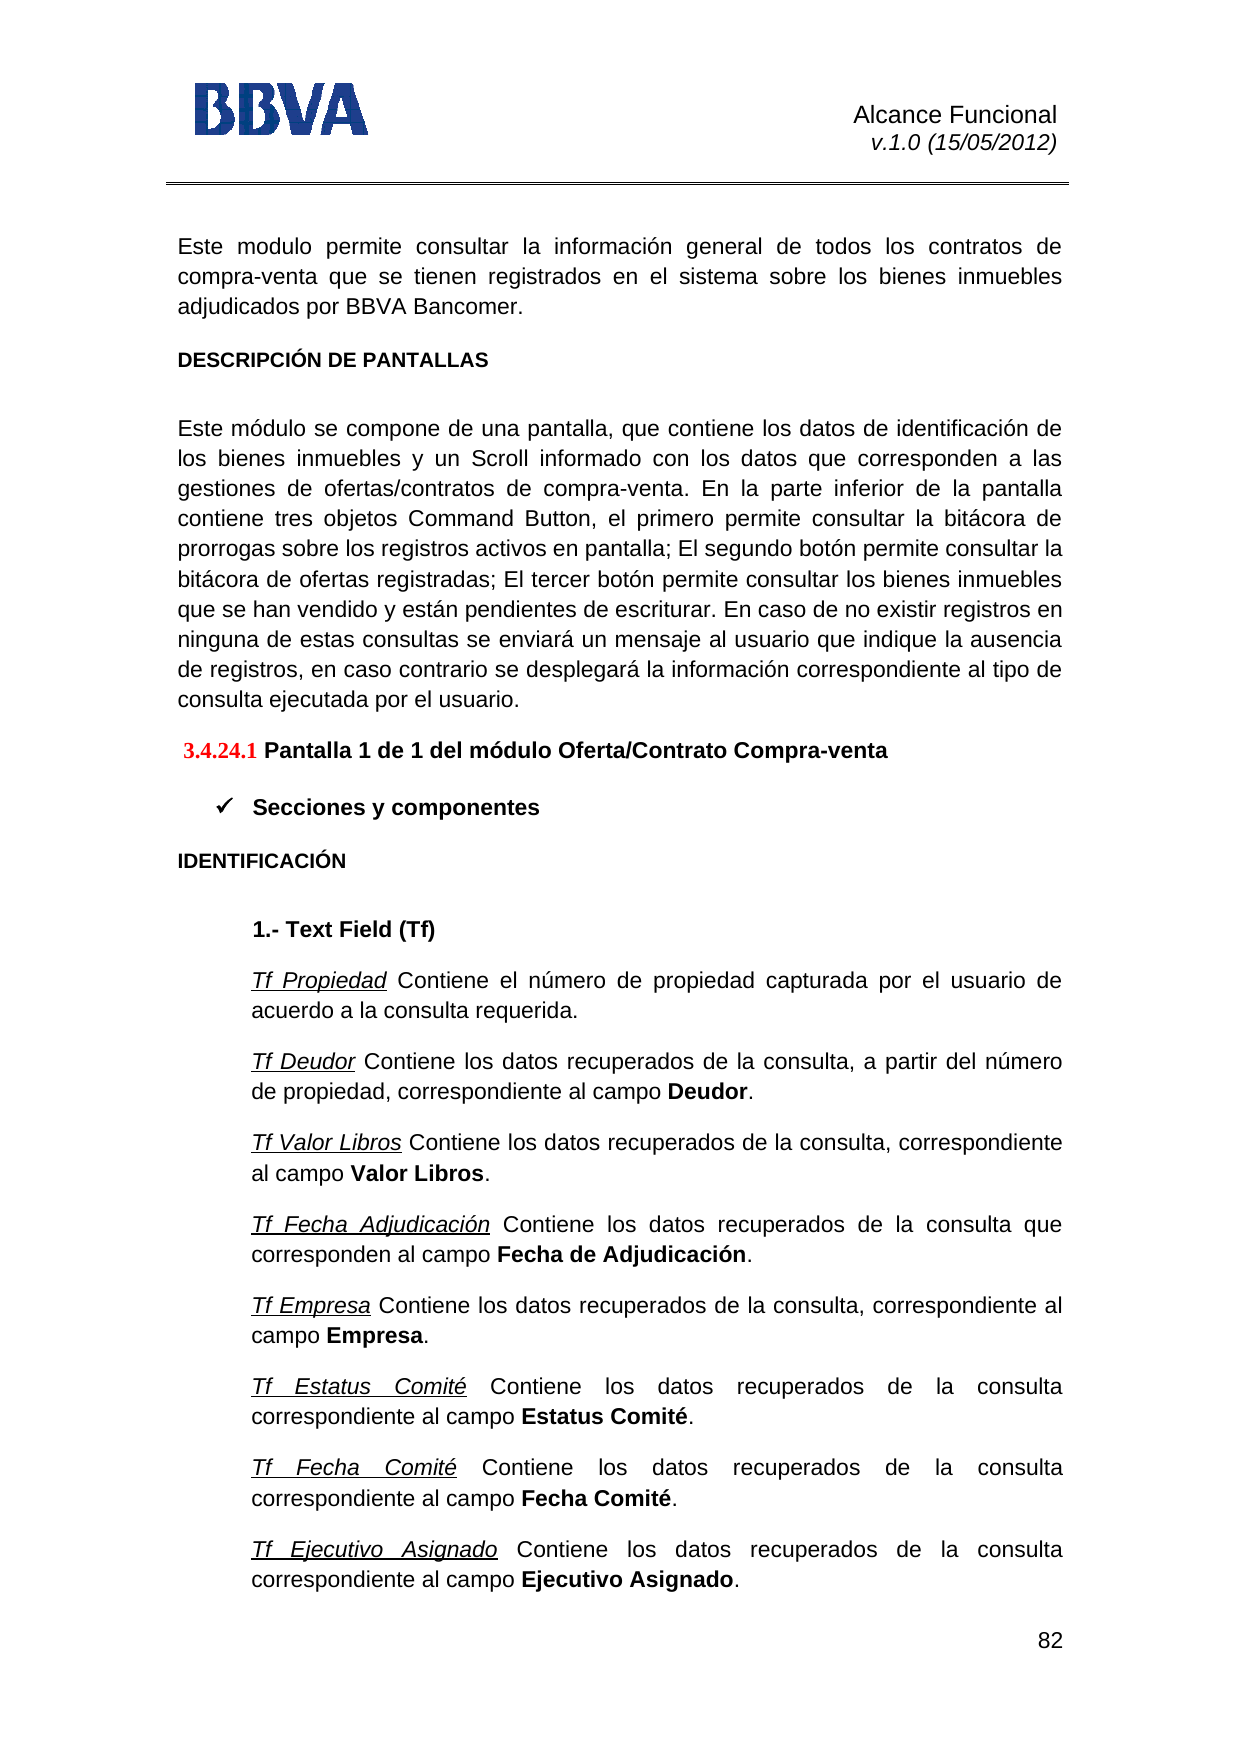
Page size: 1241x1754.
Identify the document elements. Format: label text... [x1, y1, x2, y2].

text Tf Empresa Contiene los datos recuperados de la consulta, correspondiente al campo Empresa. [251, 1292, 1063, 1348]
subtitle Pantalla 1 de 1 del módulo Oferta/Contrato Compra-venta [183, 737, 1063, 764]
text Tf Fecha Comité Contiene los datos recuperados de la consulta correspondiente al campo Fecha Comité. [251, 1454, 1063, 1511]
list Secciones y componentes [215, 794, 1063, 821]
text Tf Estatus Comité Contiene los datos recuperados de la consulta correspondiente al campo Estatus Comité. [251, 1373, 1063, 1429]
text Tf Deudor Contiene los datos recuperados de la consulta, a partir del número de propiedad, correspondiente al campo Deudor. [251, 1048, 1063, 1104]
text Tf Fecha Adjudicación Contiene los datos recuperados de la consulta que corresponden al campo Fecha de Adjudicación. [251, 1211, 1063, 1267]
picture [195, 83, 369, 135]
text IDENTIFICACIÓN [177, 849, 1063, 873]
text Tf Valor Libros Contiene los datos recuperados de la consulta, correspondiente al campo Valor Libros. [251, 1129, 1063, 1186]
text Tf Propiedad Contiene el número de propiedad capturada por el usuario de acuerdo a la consulta requerida. [251, 967, 1063, 1023]
text Este modulo permite consultar la información general de todos los contratos de compra-venta que se tienen registrados en el sistema sobre los bienes inmuebles adjudicados por BBVA Bancomer. [177, 233, 1063, 319]
text 1.- Text Field (Tf) [252, 916, 1063, 942]
text Tf Ejecutivo Asignado Contiene los datos recuperados de la consulta correspondiente al campo Ejecutivo Asignado. [251, 1536, 1063, 1592]
text Este módulo se compone de una pantalla, que contiene los datos de identificación de los bienes inmuebles y un Scroll informado con los datos que corresponden a las gestiones de ofertas/contratos de compra-venta. En la parte inferior de la pantalla contiene tres objetos Command Button, el primero permite consultar la bitácora de prorrogas sobre los registros activos en pantalla; El segundo botón permite consultar la bitácora de ofertas registradas; El tercer botón permite consultar los bienes inmuebles que se han vendido y están pendientes de escriturar. En caso de no existir registros en ninguna de estas consultas se enviará un mensaje al usuario que indique la ausencia de registros, en caso contrario se desplegará la información correspondiente al tipo de consulta ejecutada por el usuario. [177, 414, 1063, 713]
text Descripción de Pantallas [177, 348, 1063, 372]
